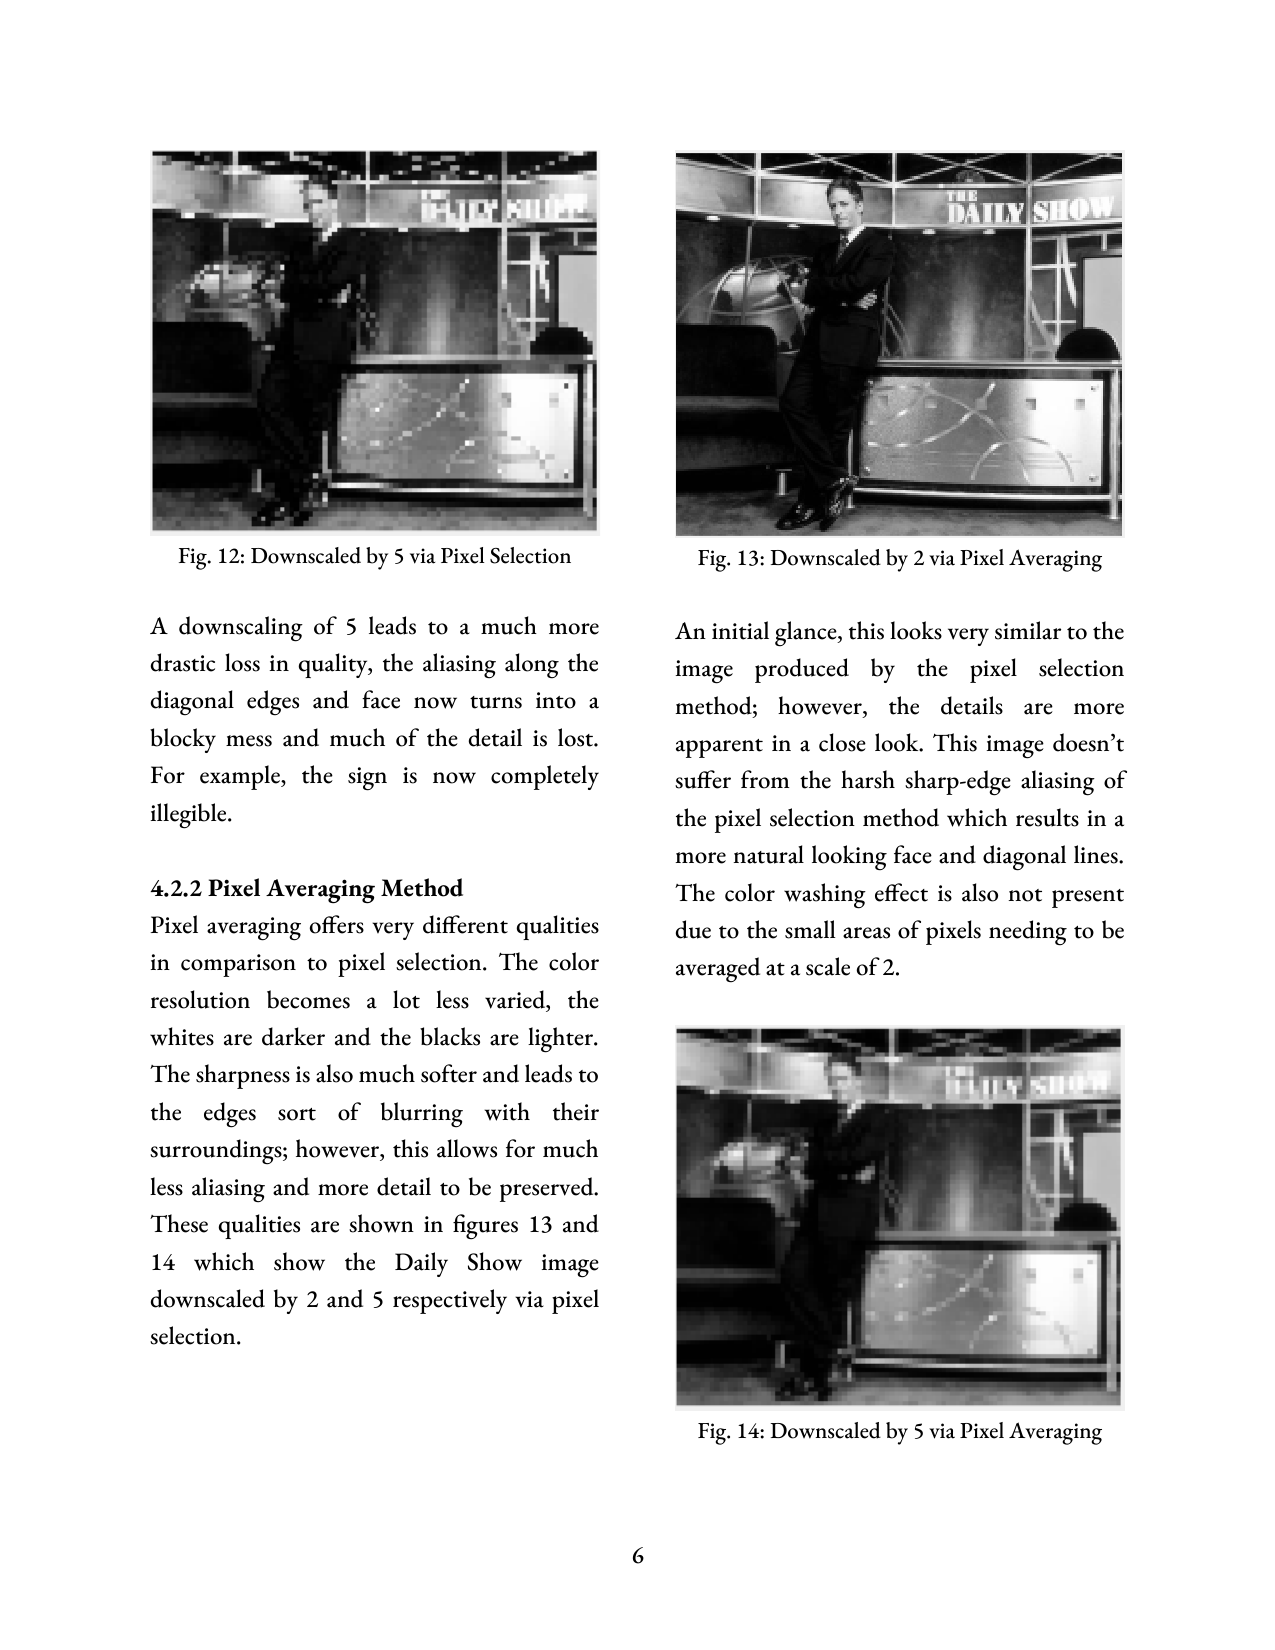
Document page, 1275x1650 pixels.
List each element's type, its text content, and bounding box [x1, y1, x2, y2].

picture [675, 150, 1125, 538]
text An initial glance, this looks very similar to the image produced by the pixel selection method; however, the details are more apparent in a close look. This image doesn’t suffer from the harsh sharp-edge aliasing of the pixel selection method which results in a more natural looking face and diagonal lines. The color washing effect is also not present due to the small areas of pixels needing to be averaged at a scale of 2. [675, 614, 1125, 983]
text A downscaling of 5 leads to a much more drastic loss in quality, the aliasing along the diagonal edges and face now turns into a blocky mess and much of the detail is lost. For example, the sign is now completely illegible. [150, 609, 600, 828]
text Fig. 13: Downscaled by 2 via Pixel Averaging [675, 542, 1125, 572]
text Fig. 12: Downscaled by 5 via Pixel Selection [150, 540, 600, 570]
subtitle 4.2.2 Pixel Averaging Method [150, 871, 600, 903]
text Pixel averaging offers very different qualities in comparison to pixel selection. The color resolution becomes a lot less varied, the whites are darker and the blacks are lighter. The sharpness is also much softer and leads to the edges sort of blurring with their surroundings; however, this allows for much less aliasing and more detail to be preserved. These qualities are shown in figures 13 and 14 which show the Daily Show image downscaled by 2 and 5 respectively via pixel selection. [150, 908, 600, 1352]
picture [150, 150, 600, 536]
text Fig. 14: Downscaled by 5 via Pixel Averaging [675, 1416, 1125, 1446]
picture [675, 1025, 1125, 1411]
